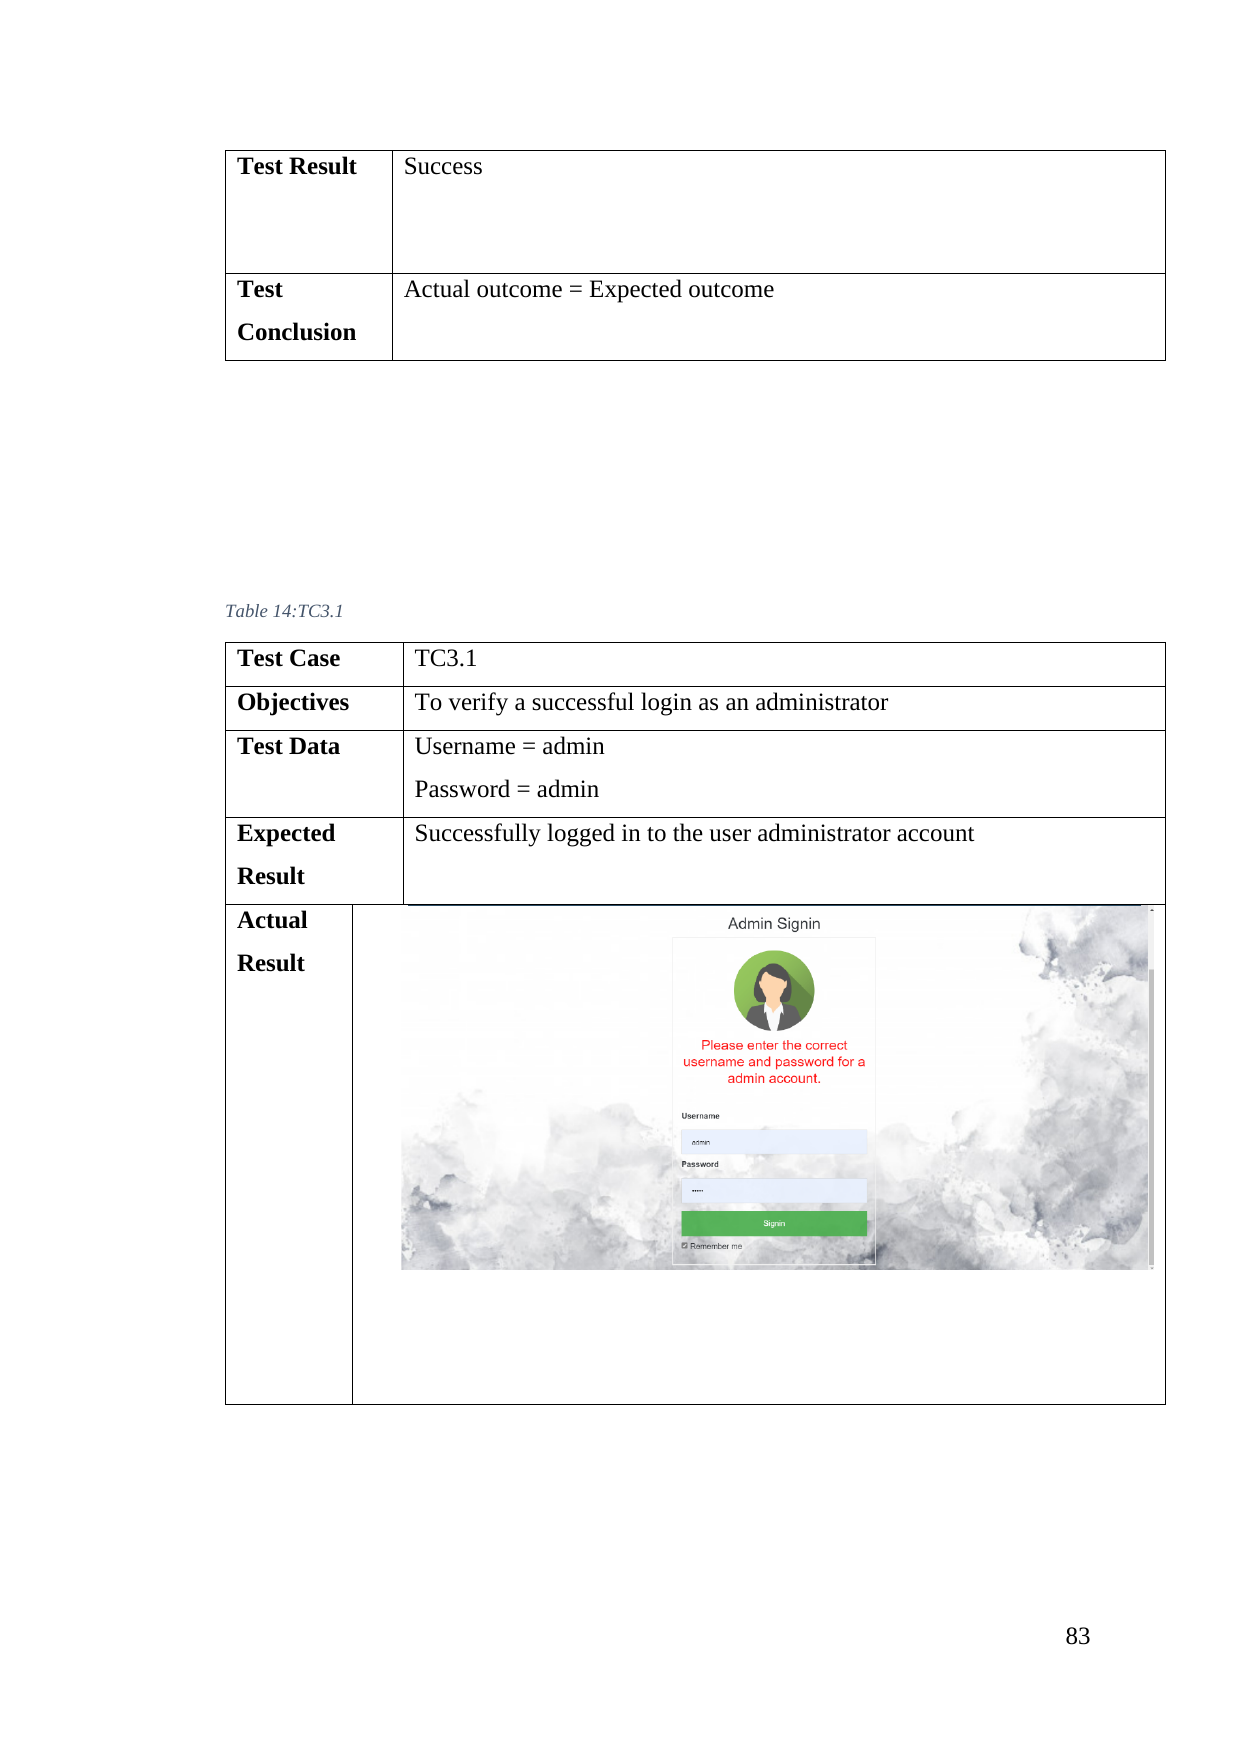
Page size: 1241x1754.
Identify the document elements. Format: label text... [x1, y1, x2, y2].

table_cell Actual Result [226, 905, 352, 1404]
table_cell Success [393, 151, 1165, 273]
table_cell [353, 905, 1165, 1404]
table_cell To verify a successful login as an administrator [404, 687, 1165, 730]
table_cell Objectives [226, 687, 403, 730]
table_cell Expected Result [226, 818, 403, 904]
picture [401, 905, 1154, 1270]
table_cell Test Data [226, 731, 403, 817]
table_cell Actual outcome = Expected outcome [393, 274, 1165, 360]
table_header Test Case [226, 643, 403, 686]
table_cell Test Result [226, 151, 392, 273]
table_cell Successfully logged in to the user administrator account [404, 818, 1165, 904]
table_cell Username = admin Password = admin [404, 731, 1165, 817]
table_cell Test Conclusion [226, 274, 392, 360]
table_header TC3.1 [404, 643, 1165, 686]
